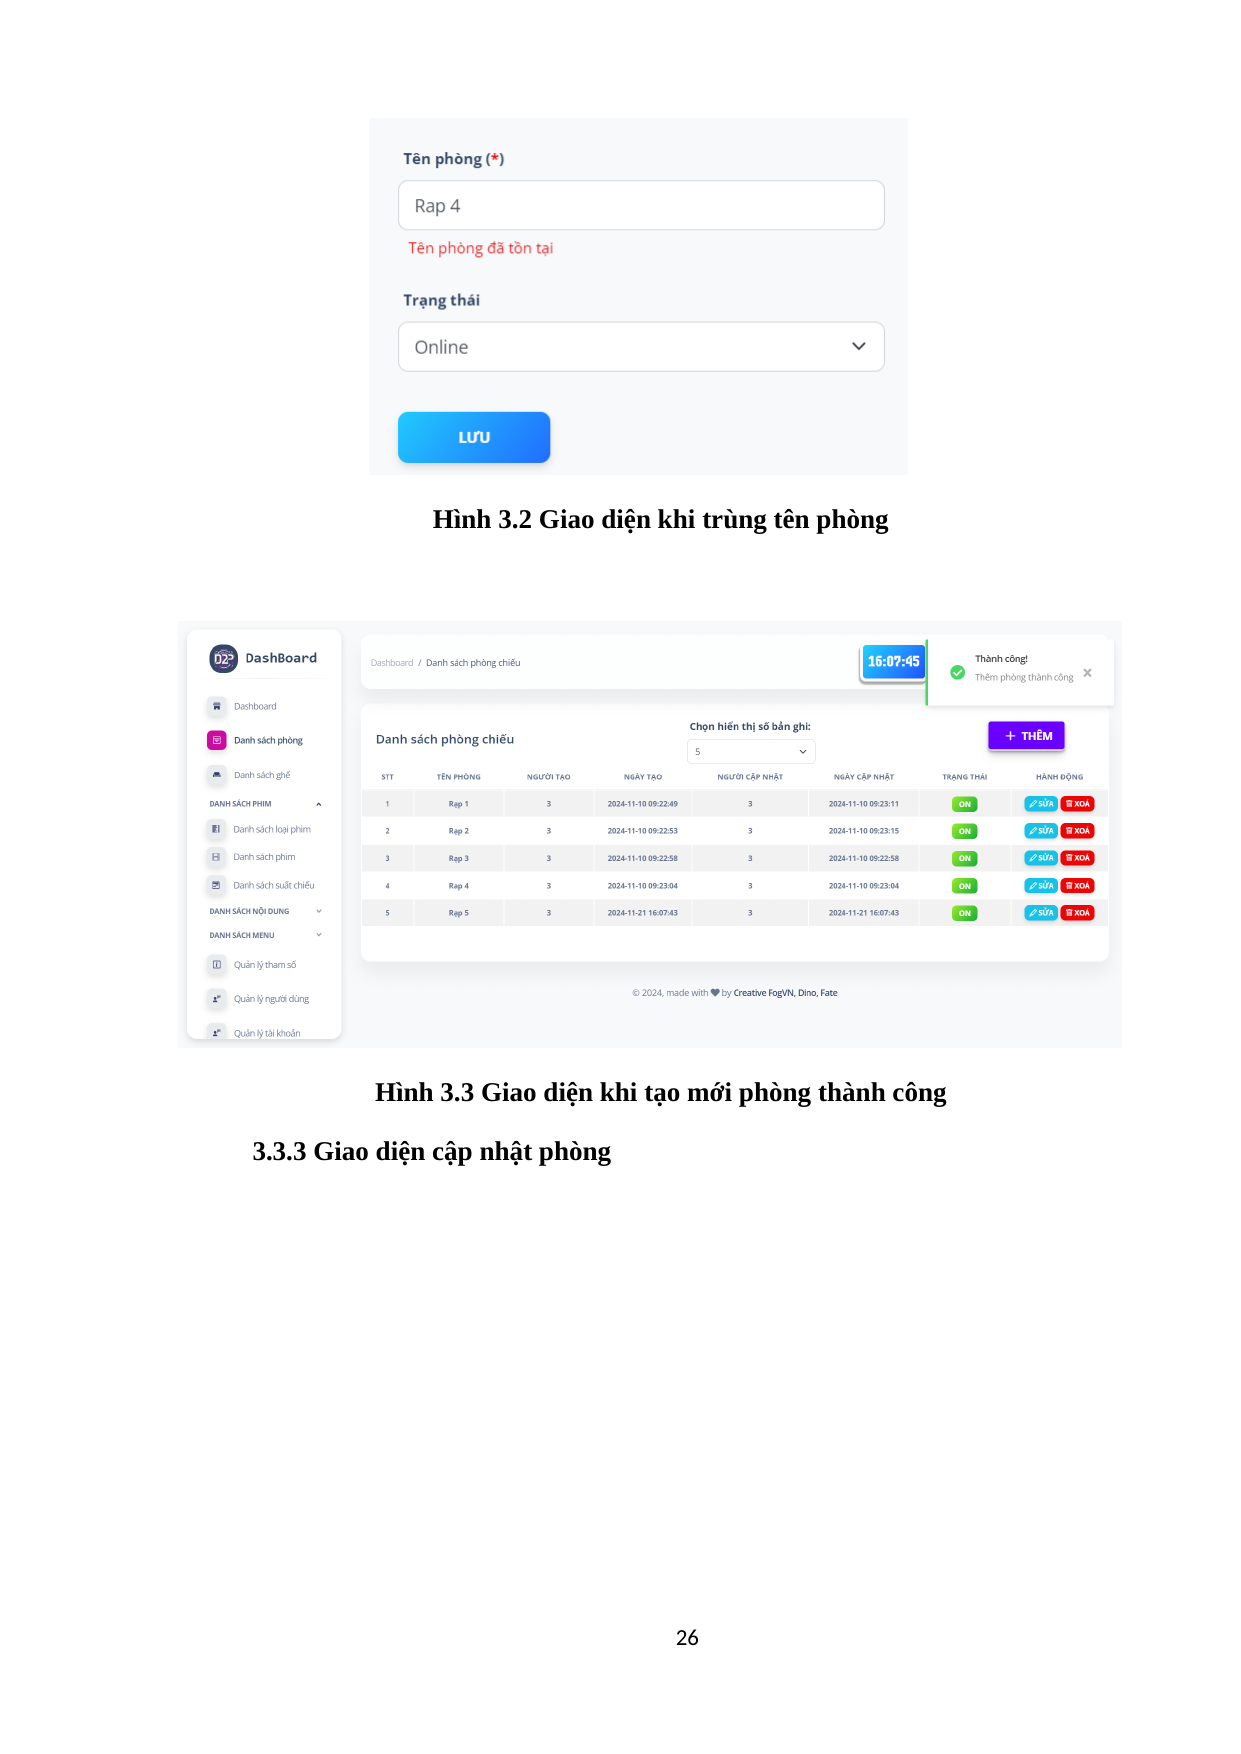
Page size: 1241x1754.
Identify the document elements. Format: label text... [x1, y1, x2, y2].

picture [177, 621, 1123, 1048]
text Giao diện khi tạo mới phòng thành công [177, 1076, 1122, 1107]
text Giao diện khi trùng tên phòng [177, 503, 1122, 534]
text Giao diện cập nhật phòng [177, 1135, 1122, 1166]
picture [369, 118, 908, 475]
